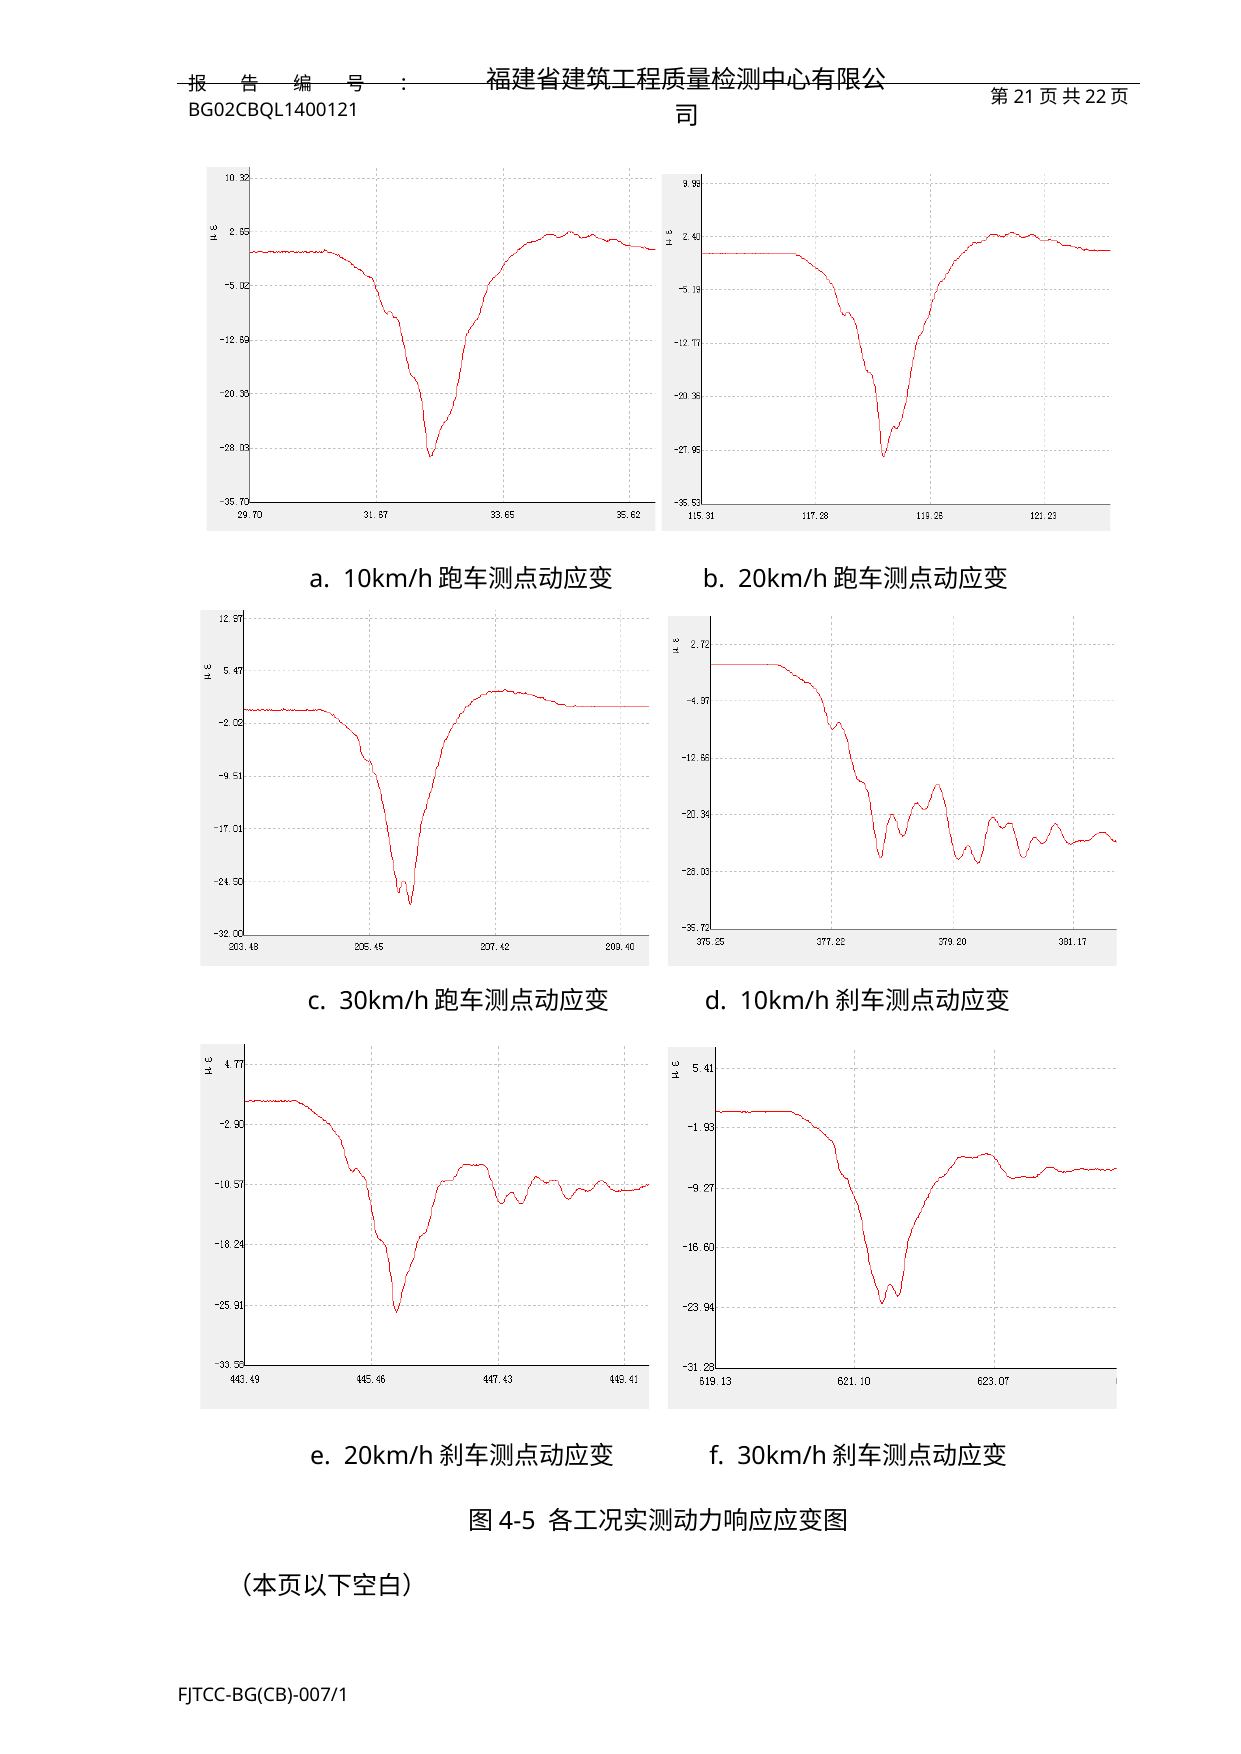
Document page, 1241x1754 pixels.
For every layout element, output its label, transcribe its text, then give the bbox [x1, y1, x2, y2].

text a. 10km/h跑车测点动应变 b. 20km/h跑车测点动应变 [177, 544, 1140, 609]
text （本页以下空白） [177, 1551, 1140, 1616]
picture [200, 1044, 650, 1409]
picture [200, 610, 650, 966]
text c. 30km/h跑车测点动应变 d. 10km/h刹车测点动应变 [177, 966, 1140, 1031]
picture [667, 616, 1117, 966]
text 图4-5 各工况实测动力响应应变图 [177, 1486, 1140, 1551]
picture [667, 1047, 1117, 1409]
picture [661, 174, 1111, 531]
picture [206, 167, 656, 531]
text e. 20km/h刹车测点动应变 f. 30km/h刹车测点动应变 [177, 1421, 1140, 1486]
